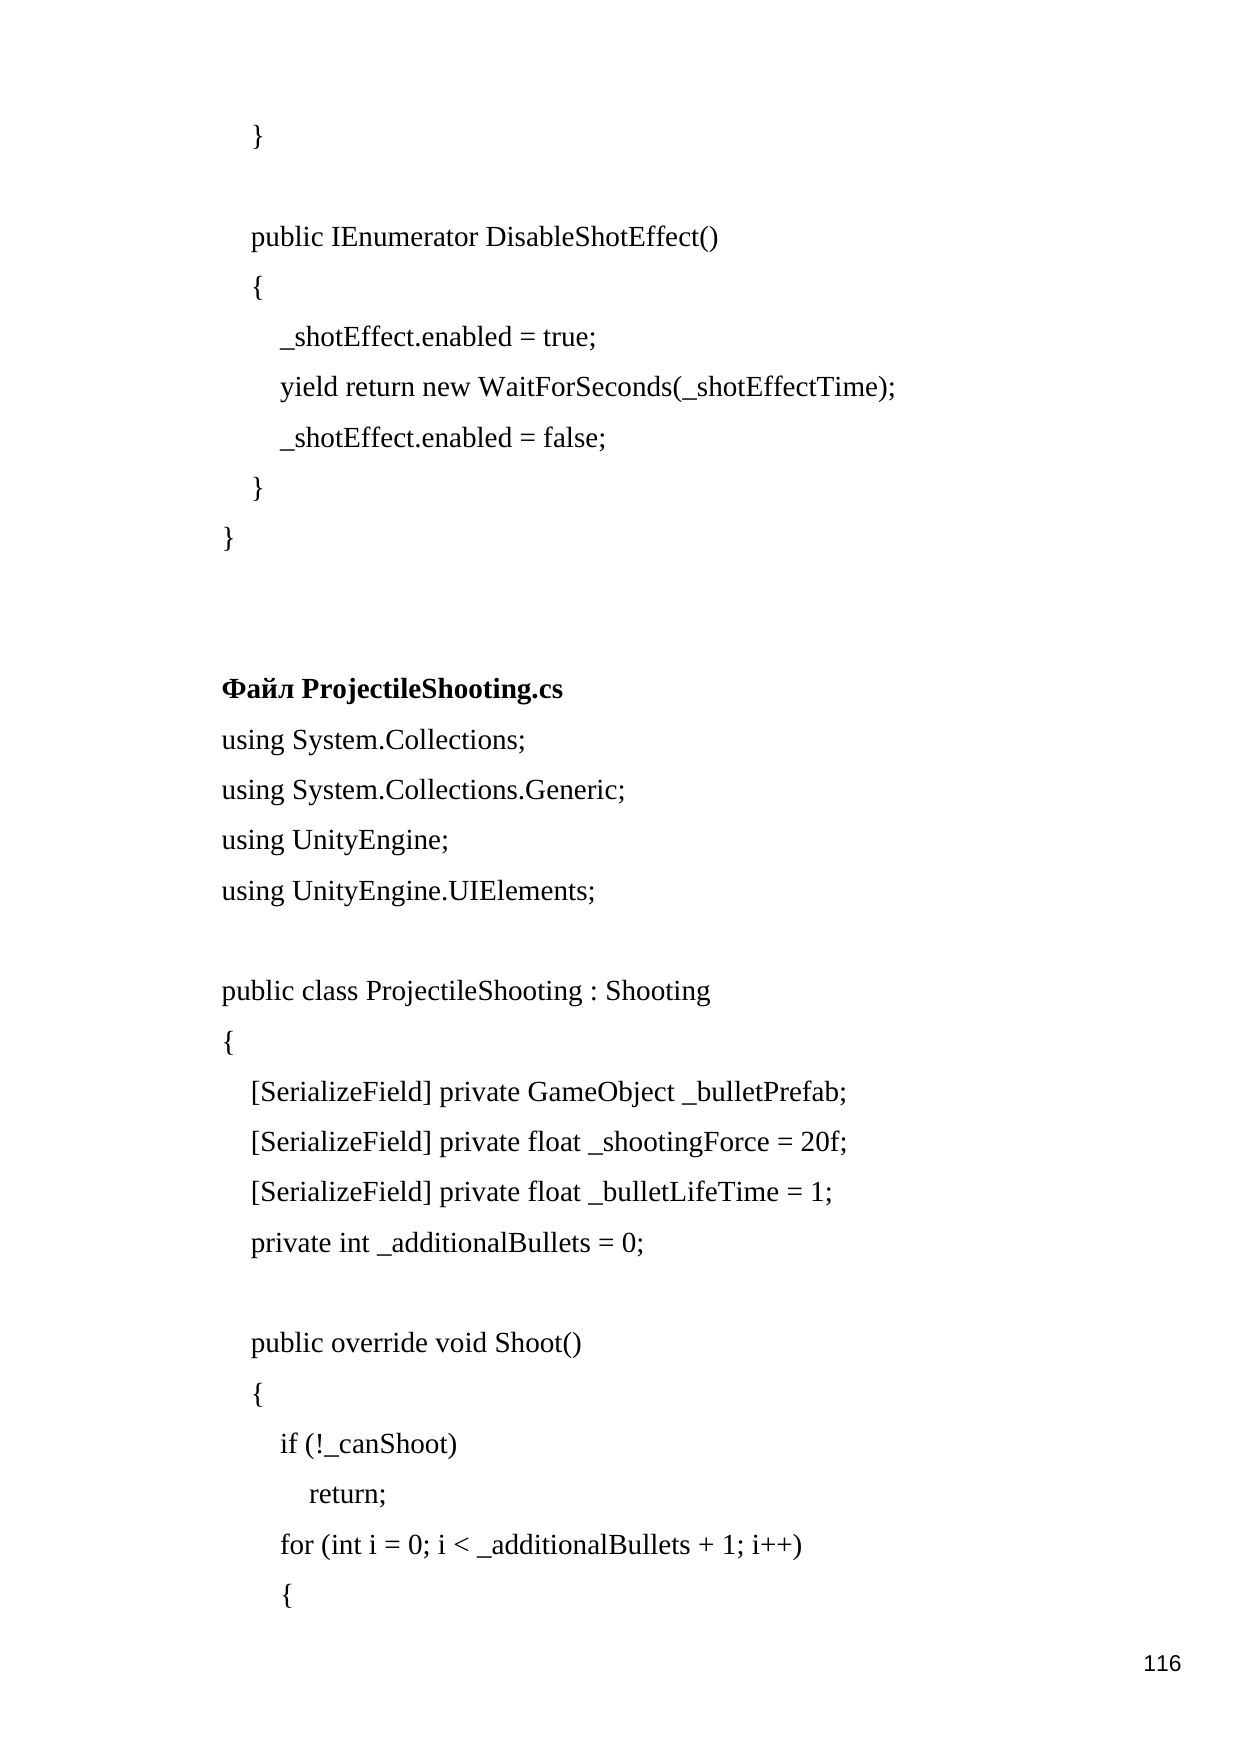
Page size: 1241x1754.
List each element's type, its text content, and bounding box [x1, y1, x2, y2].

text [SerializeField] private float _bulletLifeTime = 1; [148, 1174, 1181, 1208]
text return; [148, 1476, 1181, 1510]
text { [148, 269, 1181, 302]
text Файл ProjectileShooting.cs [148, 671, 1181, 705]
text [SerializeField] private float _shootingForce = 20f; [148, 1124, 1181, 1158]
text public class ProjectileShooting : Shooting [148, 973, 1181, 1007]
text if (!_canShoot) [148, 1426, 1181, 1460]
text for (int i = 0; i < _additionalBullets + 1; i++) [148, 1527, 1181, 1560]
text { [148, 1577, 1181, 1611]
text using UnityEngine.UIElements; [148, 873, 1181, 906]
text public IEnumerator DisableShotEffect() [148, 219, 1181, 252]
text { [148, 1024, 1181, 1057]
text private int _additionalBullets = 0; [148, 1225, 1181, 1258]
text yield return new WaitForSeconds(_shotEffectTime); [148, 369, 1181, 403]
text _shotEffect.enabled = false; [148, 420, 1181, 453]
text using UnityEngine; [148, 822, 1181, 856]
text } [148, 118, 1181, 152]
text } [148, 521, 1181, 554]
text } [148, 470, 1181, 504]
text [SerializeField] private GameObject _bulletPrefab; [148, 1074, 1181, 1107]
text using System.Collections; [148, 722, 1181, 755]
text public override void Shoot() [148, 1326, 1181, 1359]
text { [148, 1376, 1181, 1409]
text _shotEffect.enabled = true; [148, 319, 1181, 353]
text using System.Collections.Generic; [148, 772, 1181, 806]
